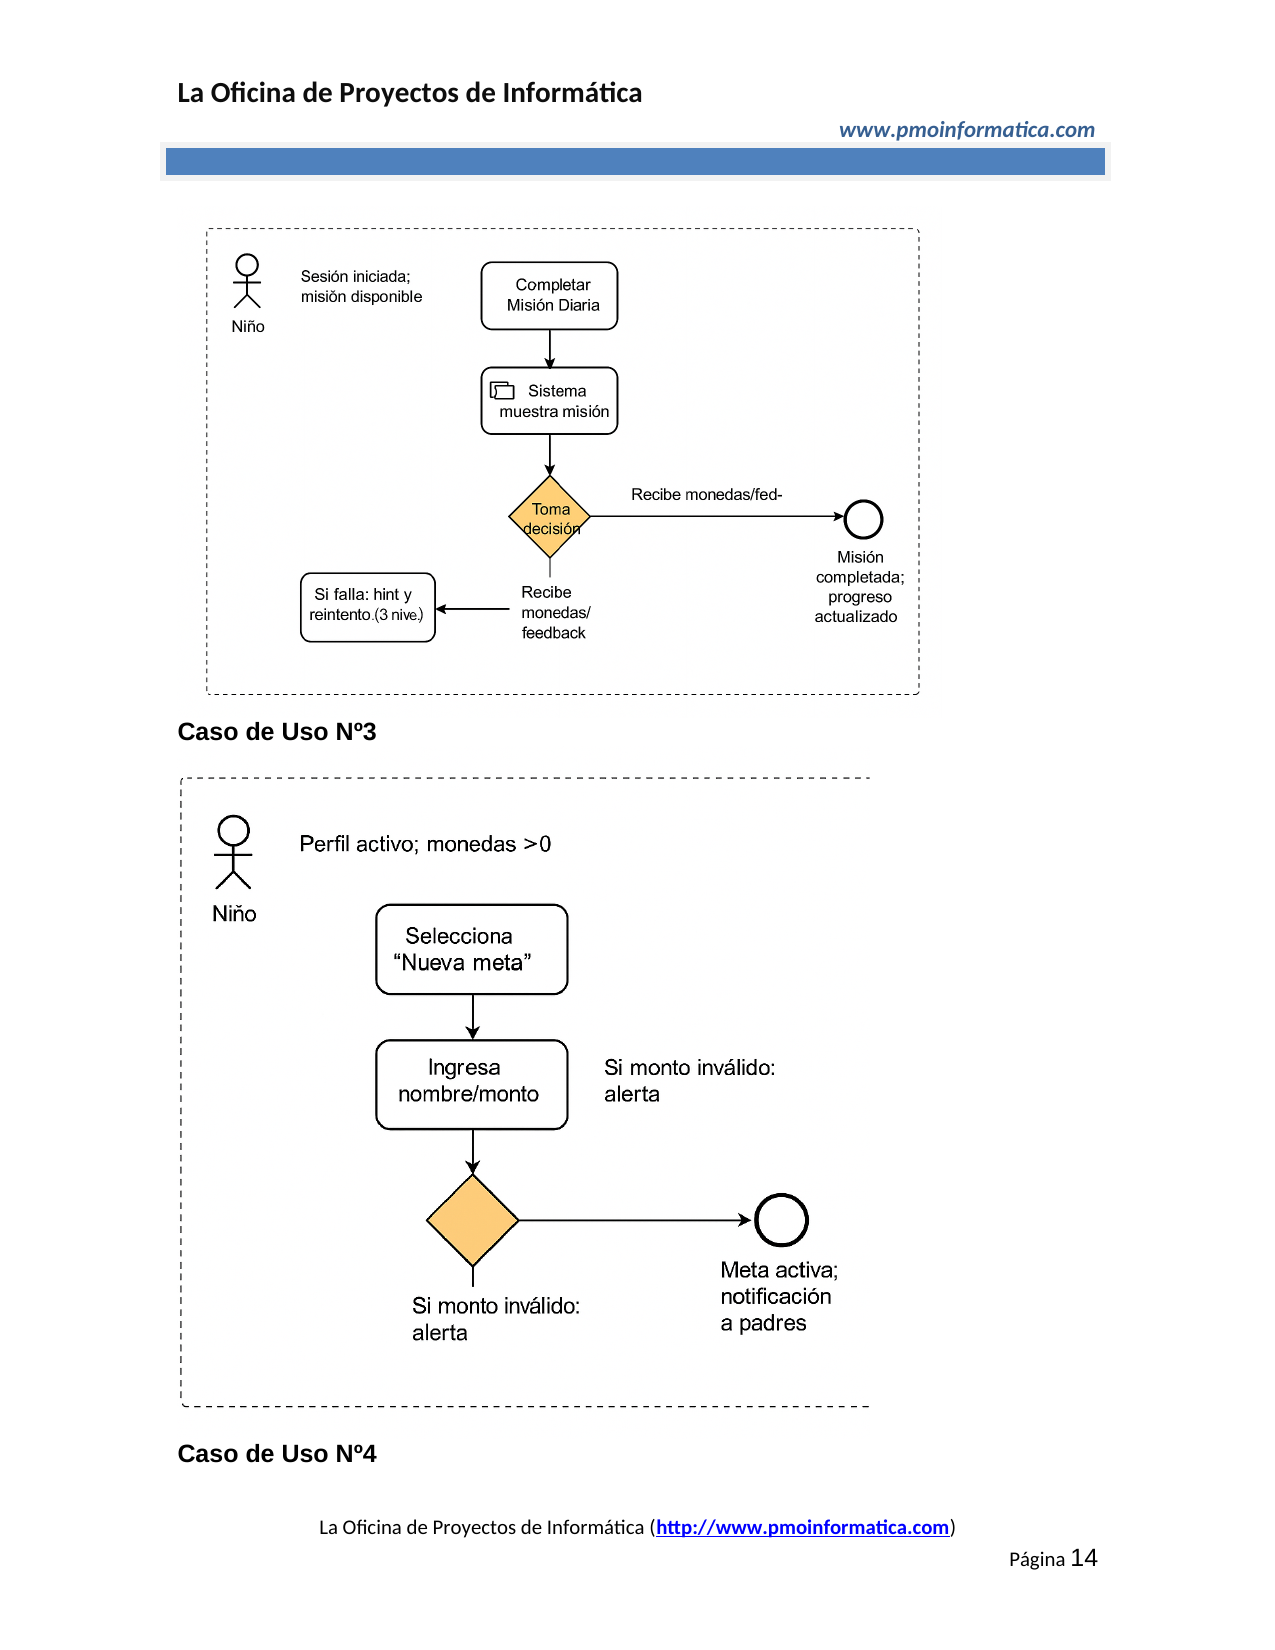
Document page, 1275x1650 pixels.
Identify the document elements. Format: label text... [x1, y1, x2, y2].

text Caso de Uso Nº4 [177, 1438, 1098, 1467]
picture [177, 206, 942, 718]
picture [177, 746, 870, 1439]
text Caso de Uso Nº3 [177, 717, 1098, 746]
